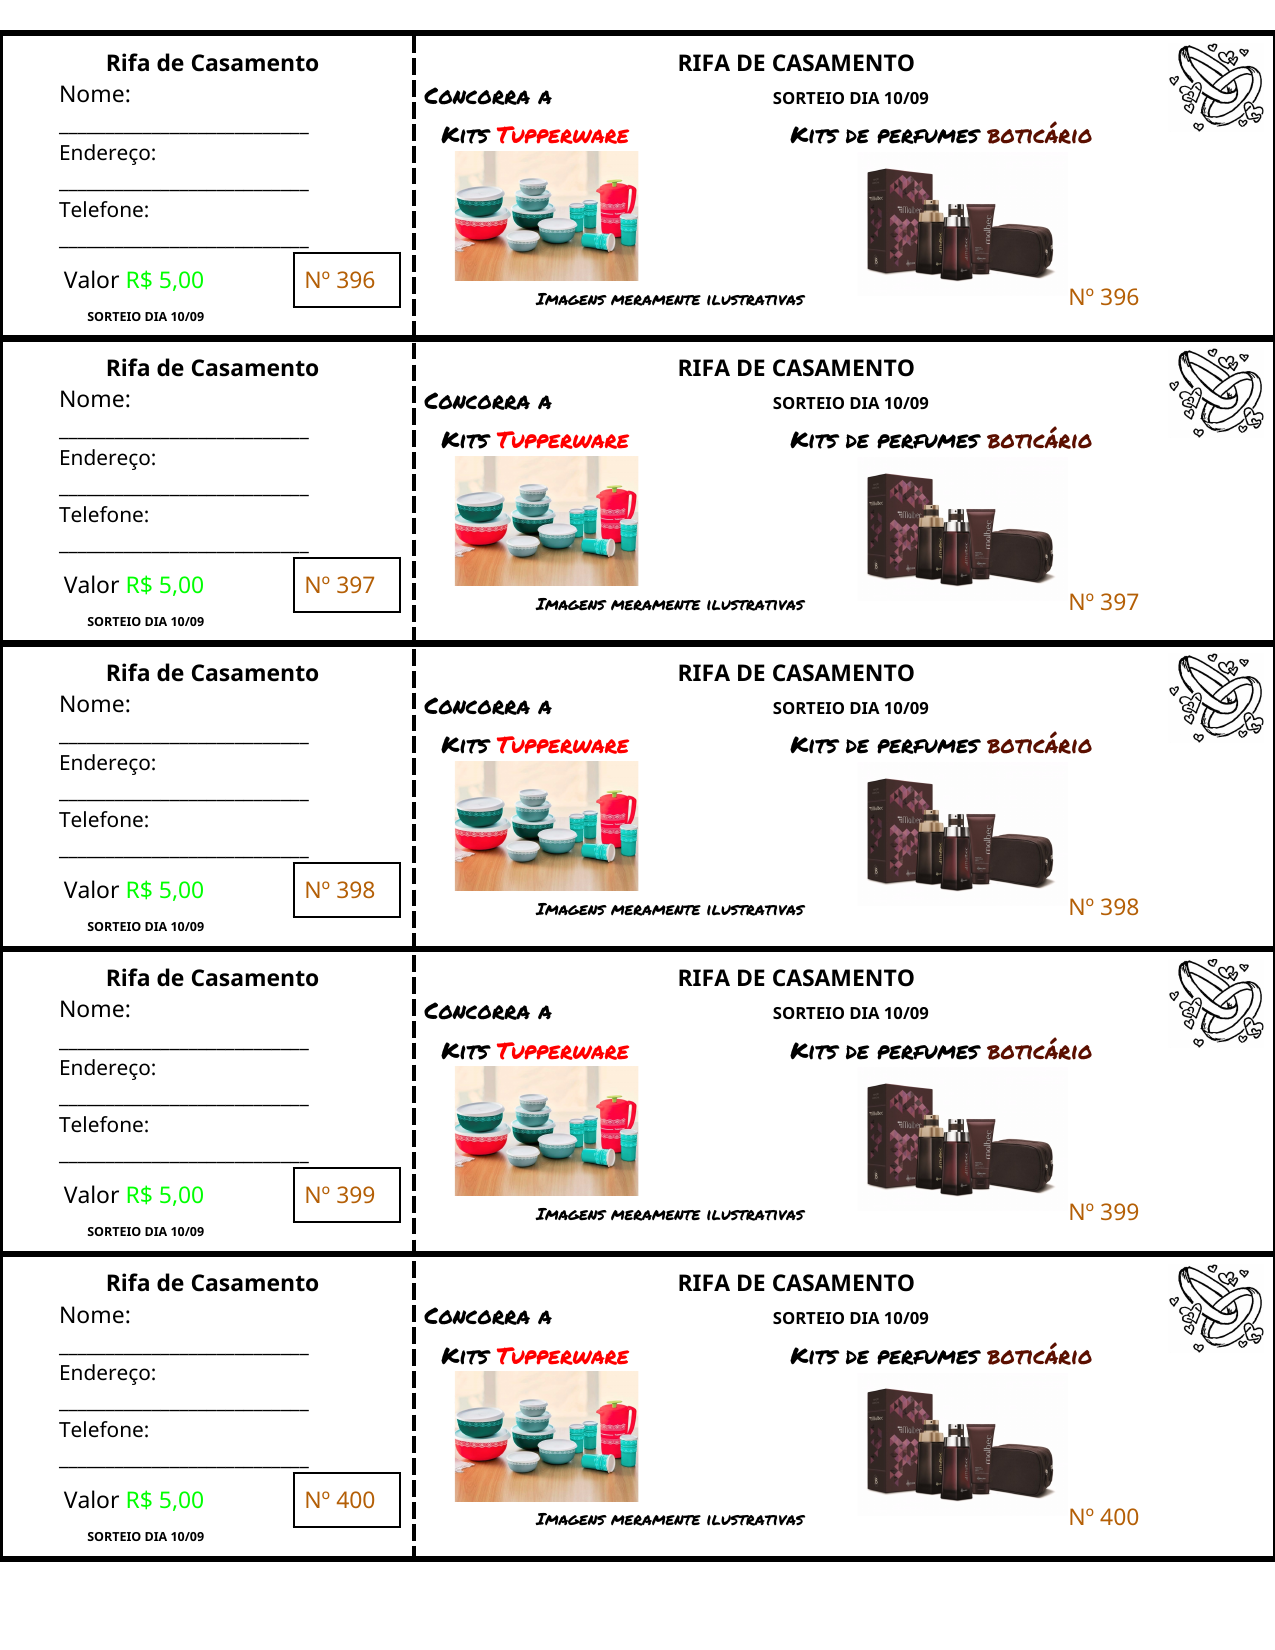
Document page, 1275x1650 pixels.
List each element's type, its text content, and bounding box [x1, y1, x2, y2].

picture [1168, 348, 1264, 438]
table_cell RIFA DE CASAMENTO Concorra a SORTEIO DIA 10/09 Kits Tupperware Kits de perfumes boticário Imagens meramente ilustrativas Nº 398 [414, 647, 1273, 946]
picture [857, 1373, 1069, 1516]
table_cell Rifa de Casamento Nome: ___________________________ Endereço: ___________________________ Telefone: ___________________________ SORTEIO DIA 10/09 [3, 342, 414, 640]
picture [857, 1067, 1069, 1211]
table_cell RIFA DE CASAMENTO Concorra a SORTEIO DIA 10/09 Kits Tupperware Kits de perfumes boticário Imagens meramente ilustrativas Nº 399 [414, 952, 1273, 1251]
table_header Rifa de Casamento Nome: ___________________________ Endereço: ___________________________ Telefone: ___________________________ SORTEIO DIA 10/09 [3, 36, 414, 335]
table_cell Rifa de Casamento Nome: ___________________________ Endereço: ___________________________ Telefone: ___________________________ SORTEIO DIA 10/09 [3, 647, 414, 946]
picture [857, 457, 1069, 601]
picture [1168, 1264, 1264, 1353]
picture [1168, 43, 1264, 132]
table_cell RIFA DE CASAMENTO Concorra a SORTEIO DIA 10/09 Kits Tupperware Kits de perfumes boticário Imagens meramente ilustrativas Nº 400 [414, 1257, 1273, 1556]
picture [454, 151, 639, 281]
table_cell RIFA DE CASAMENTO Concorra a SORTEIO DIA 10/09 Kits Tupperware Kits de perfumes boticário Imagens meramente ilustrativas Nº 397 [414, 342, 1273, 640]
picture [1168, 653, 1264, 743]
picture [1168, 959, 1264, 1048]
picture [857, 152, 1069, 296]
picture [454, 1371, 639, 1502]
picture [454, 761, 639, 891]
table_cell Rifa de Casamento Nome: ___________________________ Endereço: ___________________________ Telefone: ___________________________ SORTEIO DIA 10/09 [3, 1257, 414, 1556]
picture [857, 762, 1069, 906]
picture [454, 456, 639, 586]
table_cell Rifa de Casamento Nome: ___________________________ Endereço: ___________________________ Telefone: ___________________________ SORTEIO DIA 10/09 [3, 952, 414, 1251]
picture [454, 1066, 639, 1196]
table_header RIFA DE CASAMENTO Concorra a SORTEIO DIA 10/09 Kits Tupperware Kits de perfumes boticário Imagens meramente ilustrativas Nº 396 [414, 36, 1273, 335]
